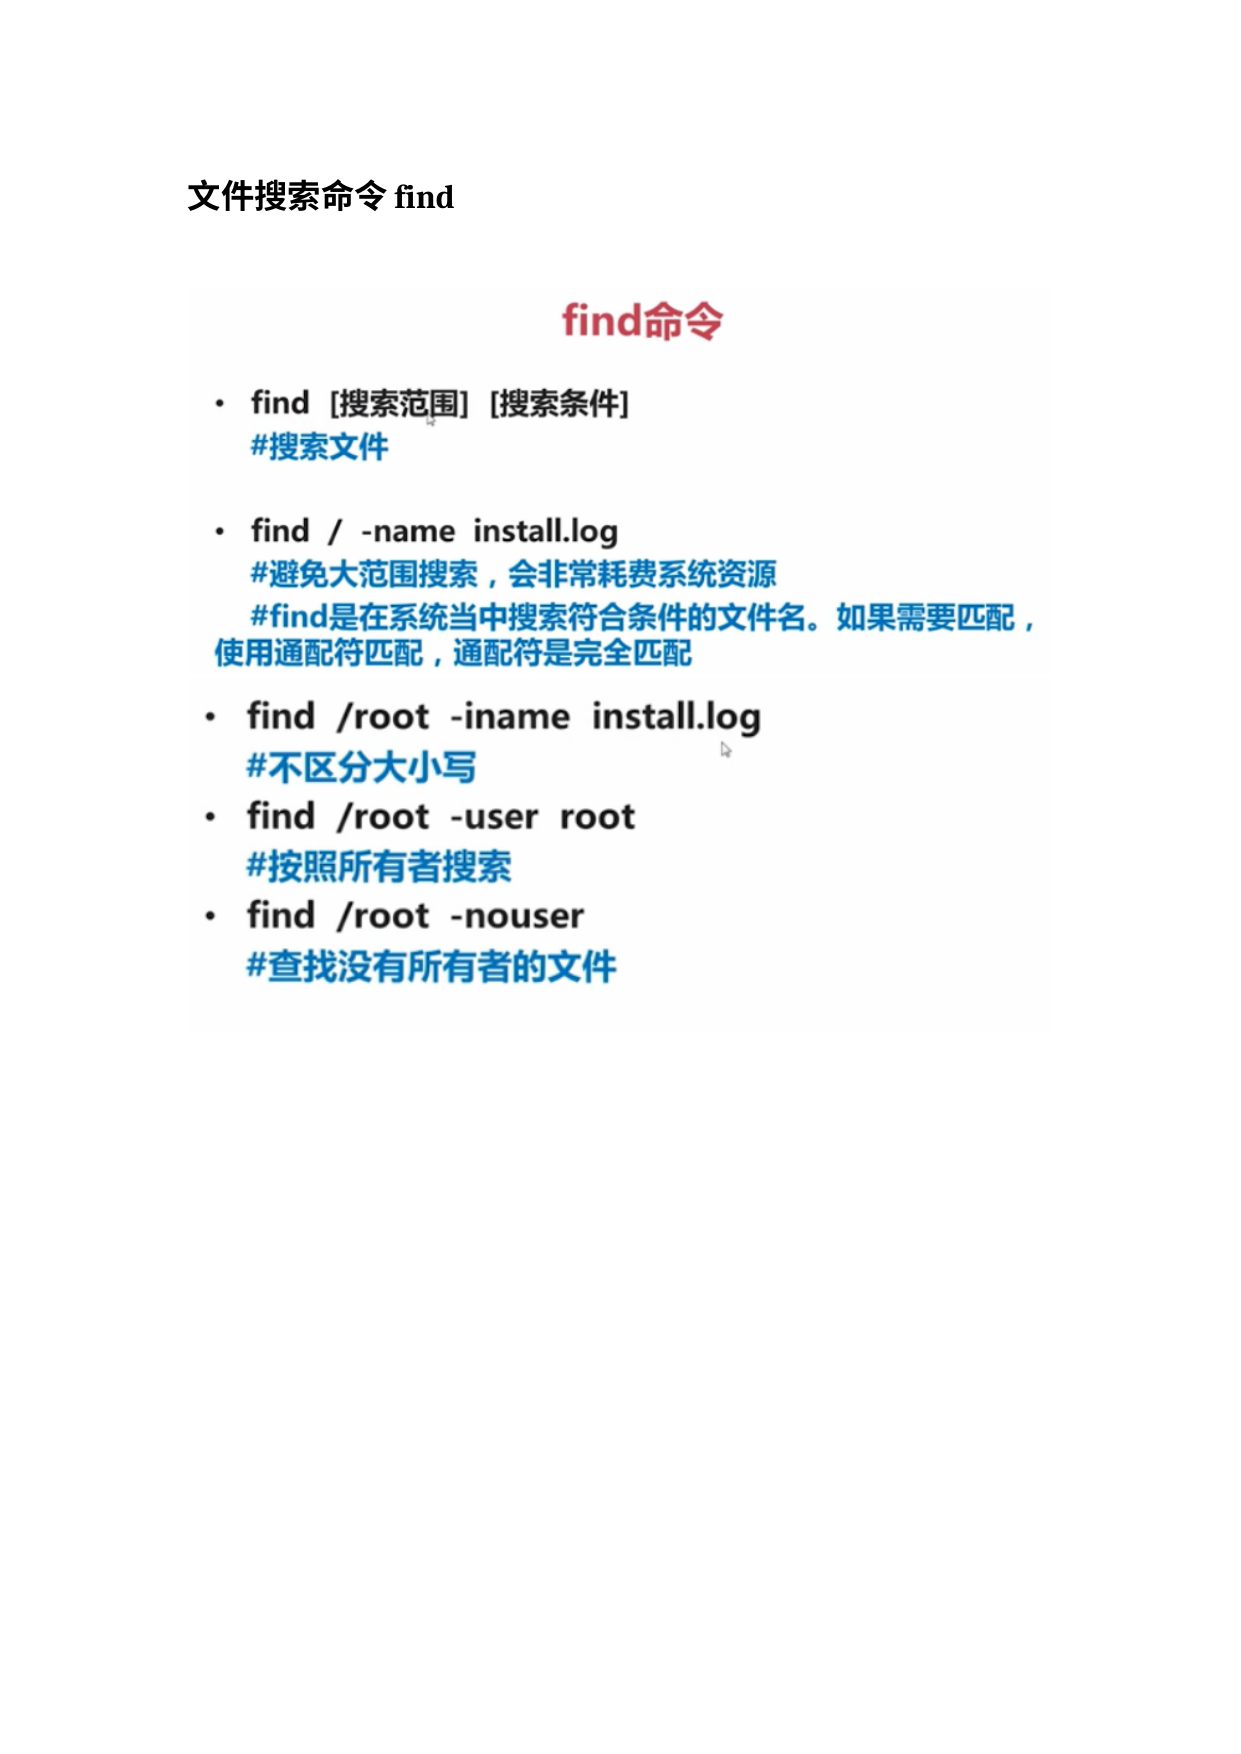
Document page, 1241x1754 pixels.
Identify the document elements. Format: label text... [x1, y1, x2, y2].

picture [187, 679, 1053, 1033]
subtitle 文件搜索命令find [187, 162, 1053, 227]
picture [187, 289, 1053, 673]
